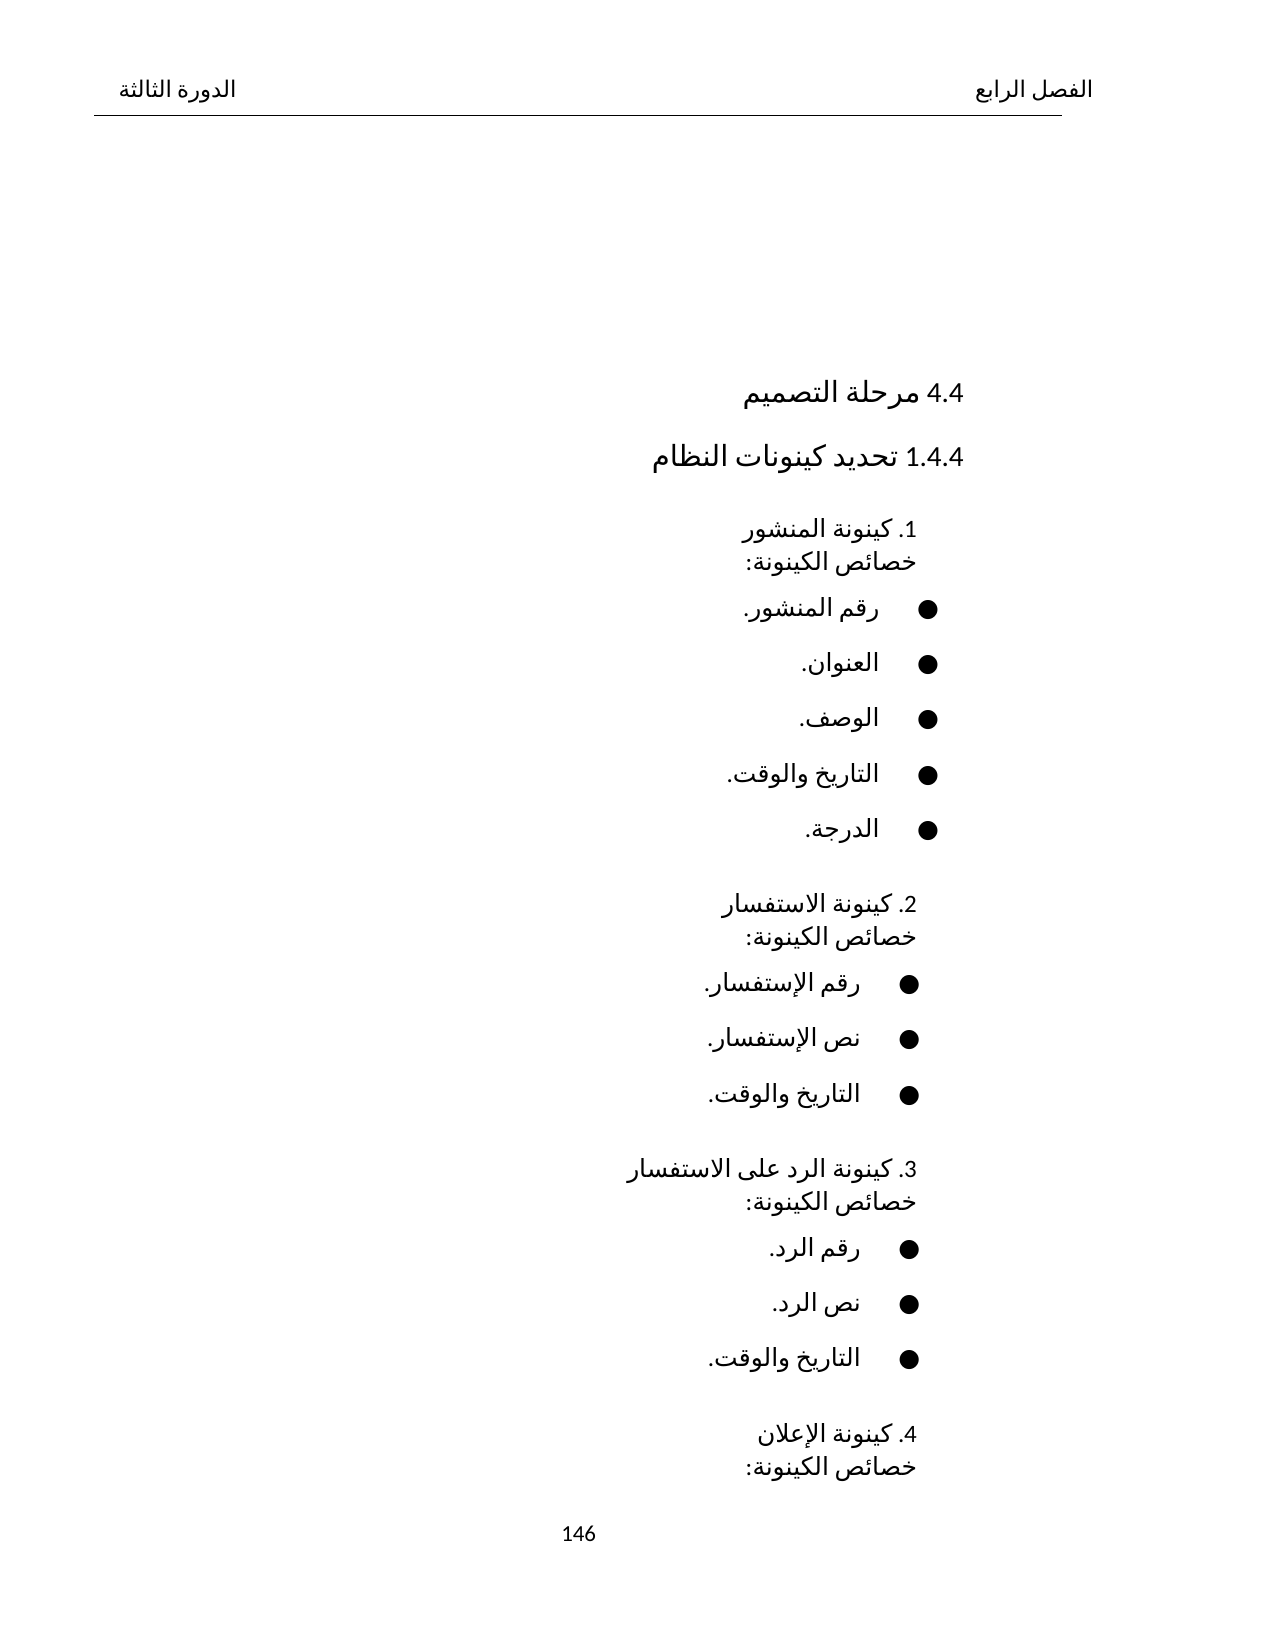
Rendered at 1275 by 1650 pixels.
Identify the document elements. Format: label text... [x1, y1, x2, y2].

text خصائص الكينونة: [118, 921, 917, 952]
text 1. كينونة المنشور [118, 513, 917, 544]
text 3. كينونة الرد على الاستفسار [118, 1153, 917, 1184]
list رقم الرد. [118, 1219, 898, 1270]
list التاريخ والوقت. [118, 745, 917, 796]
list التاريخ والوقت. [118, 1330, 898, 1381]
list نص الإستفسار. [118, 1010, 898, 1061]
list رقم المنشور. [118, 579, 917, 630]
subtitle 1.4.4 تحديد كينونات النظام [118, 438, 964, 473]
list الدرجة. [118, 800, 917, 852]
text 2. كينونة الاستفسار [118, 888, 917, 919]
text خصائص الكينونة: [118, 546, 917, 577]
list العنوان. [118, 634, 917, 686]
text 4. كينونة الإعلان [118, 1418, 917, 1448]
list رقم الإستفسار. [118, 954, 898, 1006]
list نص الرد. [118, 1274, 898, 1326]
list الوصف. [118, 690, 917, 741]
text خصائص الكينونة: [118, 1451, 917, 1481]
subtitle 4.4 مرحلة التصميم [118, 374, 964, 410]
list التاريخ والوقت. [118, 1065, 898, 1116]
text خصائص الكينونة: [118, 1186, 917, 1217]
